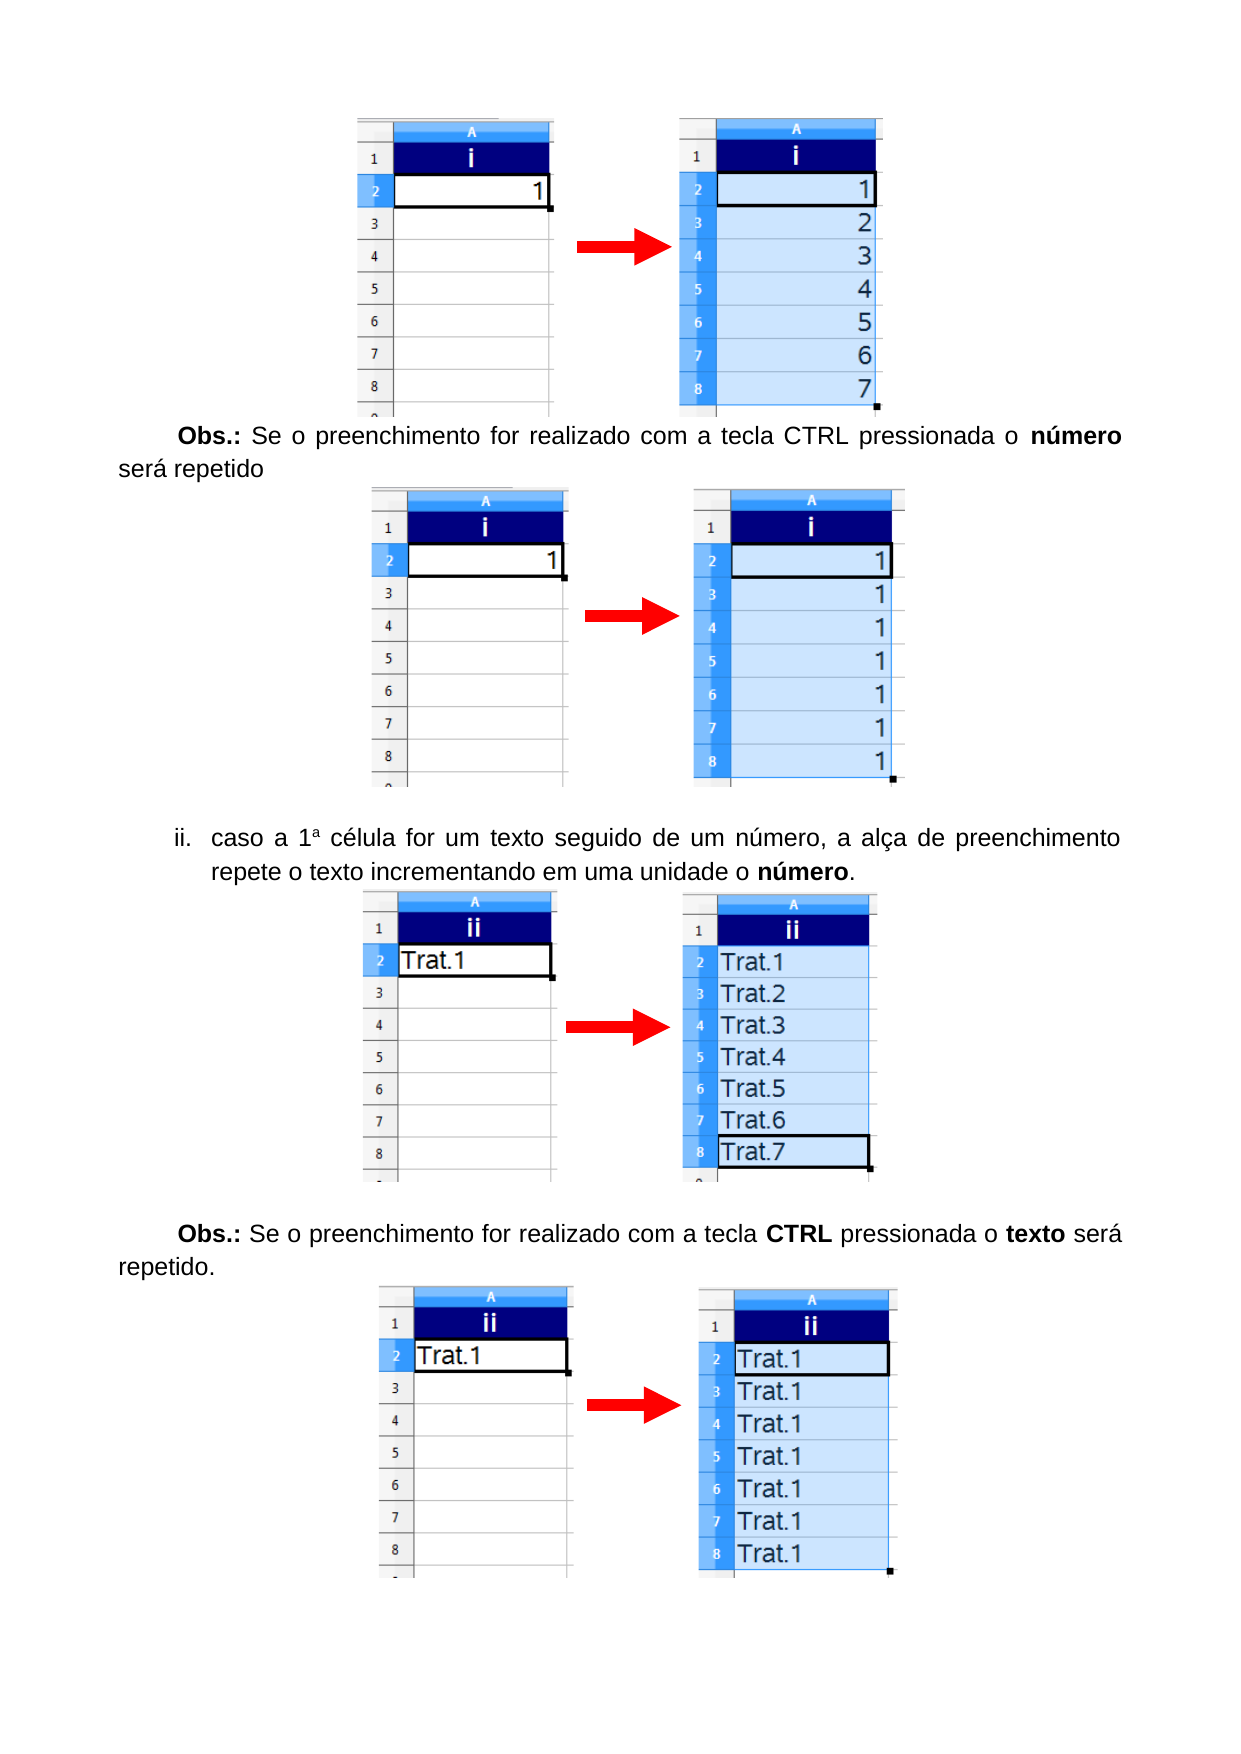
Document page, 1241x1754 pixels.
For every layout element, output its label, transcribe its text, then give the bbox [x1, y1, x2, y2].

picture [682, 892, 878, 1182]
picture [679, 118, 883, 417]
list caso a 1a célula for um texto seguido de um número, a alça de preenchimento repete o texto incrementando em uma unidade o número. [192, 823, 1122, 885]
picture [357, 118, 555, 417]
text Obs.: Se o preenchimento for realizado com a tecla CTRL pressionada o número será repetido [118, 421, 1122, 483]
picture [362, 889, 558, 1182]
text Obs.: Se o preenchimento for realizado com a tecla CTRL pressionada o texto será repetido. [118, 1219, 1122, 1281]
picture [693, 488, 905, 787]
picture [371, 487, 569, 787]
picture [698, 1287, 898, 1578]
picture [378, 1285, 574, 1578]
